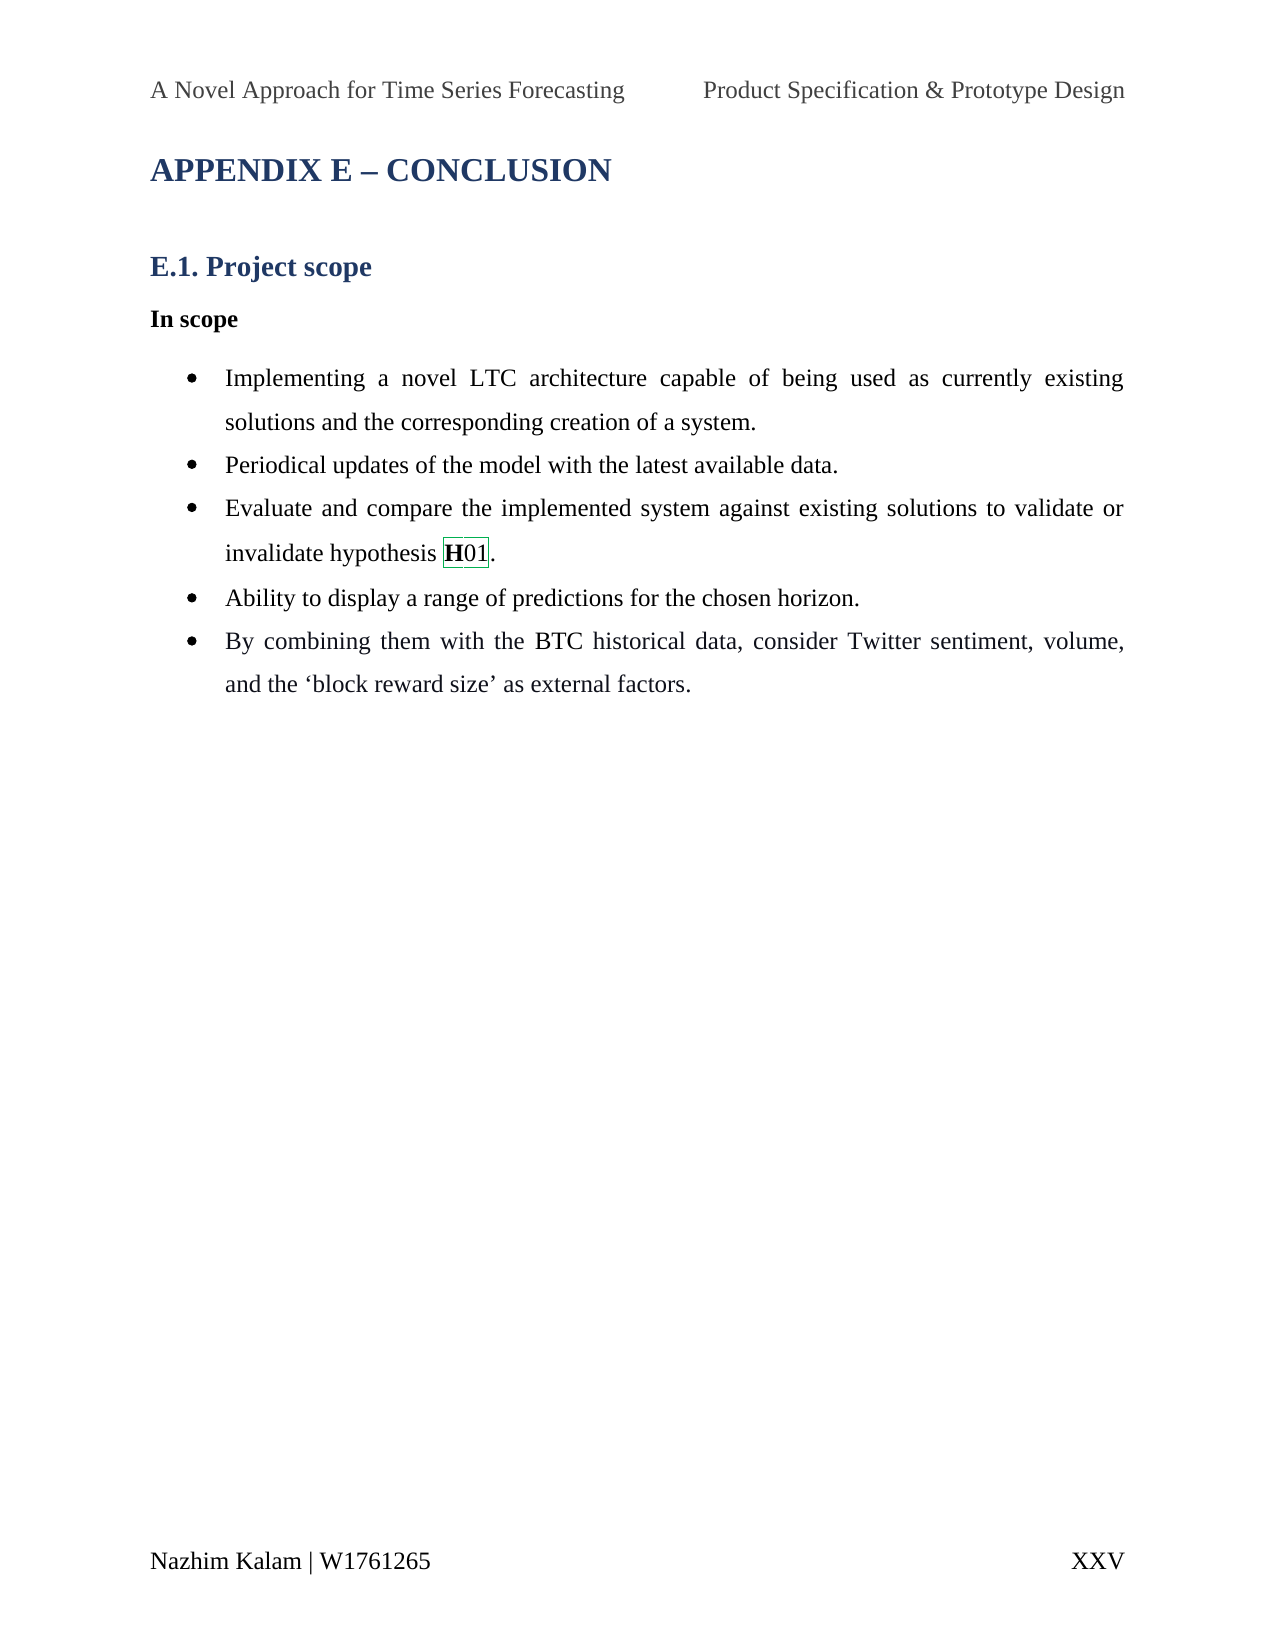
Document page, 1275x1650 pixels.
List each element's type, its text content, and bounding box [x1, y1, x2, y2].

text In scope [150, 304, 1125, 332]
subtitle APPENDIX E – CONCLUSION [150, 150, 1125, 188]
list Ability to display a range of predictions for the chosen horizon. [187, 583, 1125, 612]
list Evaluate and compare the implemented system against existing solutions to validate or invalidate hypothesis H01. [187, 493, 1125, 568]
list Implementing a novel LTC architecture capable of being used as currently existing solutions and the corresponding creation of a system. [187, 363, 1125, 435]
list Periodical updates of the model with the latest available data. [187, 450, 1125, 478]
list By combining them with the BTC historical data, consider Twitter sentiment, volume, and the ‘block reward size’ as external factors. [187, 626, 1125, 698]
subtitle E.1. Project scope [150, 249, 1125, 283]
